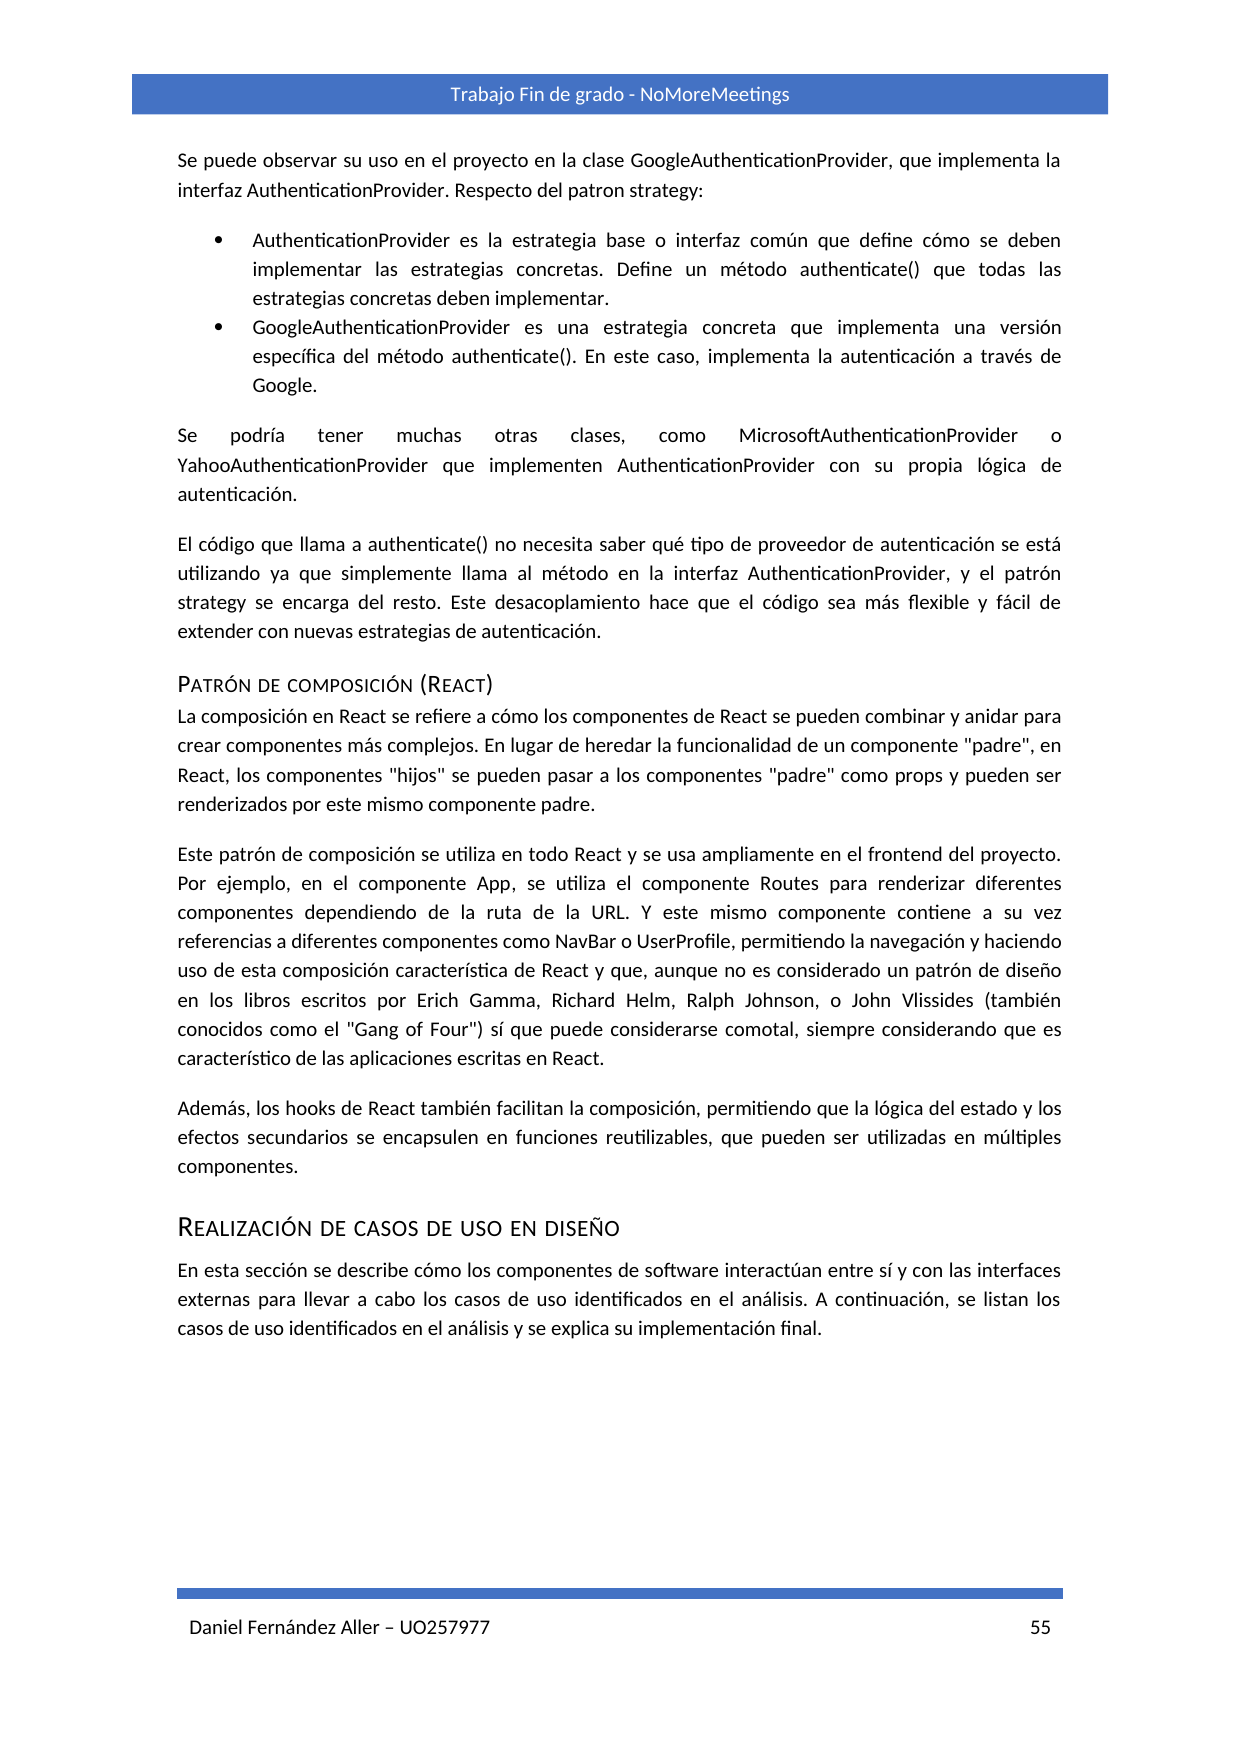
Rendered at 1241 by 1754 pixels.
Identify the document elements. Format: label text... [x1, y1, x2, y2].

subtitle Realización de casos de uso en diseño [177, 1208, 1063, 1243]
list AuthenticationProvider es la estrategia base o interfaz común que define cómo se deben implementar las estrategias concretas. Define un método authenticate() que todas las estrategias concretas deben implementar. [215, 227, 1063, 311]
text Además, los hooks de React también facilitan la composición, permitiendo que la lógica del estado y los efectos secundarios se encapsulen en funciones reutilizables, que pueden ser utilizadas en múltiples componentes. [177, 1095, 1063, 1179]
subtitle Patrón de composición (React) [177, 668, 1063, 699]
text En esta sección se describe cómo los componentes de software interactúan entre sí y con las interfaces externas para llevar a cabo los casos de uso identificados en el análisis. A continuación, se listan los casos de uso identificados en el análisis y se explica su implementación final. [177, 1257, 1063, 1341]
text El código que llama a authenticate() no necesita saber qué tipo de proveedor de autenticación se está utilizando ya que simplemente llama al método en la interfaz AuthenticationProvider, y el patrón strategy se encarga del resto. Este desacoplamiento hace que el código sea más flexible y fácil de extender con nuevas estrategias de autenticación. [177, 531, 1063, 644]
text Se puede observar su uso en el proyecto en la clase GoogleAuthenticationProvider, que implementa la interfaz AuthenticationProvider. Respecto del patron strategy: [177, 148, 1063, 202]
list GoogleAuthenticationProvider es una estrategia concreta que implementa una versión específica del método authenticate(). En este caso, implementa la autenticación a través de Google. [215, 314, 1063, 398]
text La composición en React se refiere a cómo los componentes de React se pueden combinar y anidar para crear componentes más complejos. En lugar de heredar la funcionalidad de un componente "padre", en React, los componentes "hijos" se pueden pasar a los componentes "padre" como props y pueden ser renderizados por este mismo componente padre. [177, 703, 1063, 816]
text Este patrón de composición se utiliza en todo React y se usa ampliamente en el frontend del proyecto. Por ejemplo, en el componente App​, se utiliza el componente Routes para renderizar diferentes componentes dependiendo de la ruta de la URL. Y este mismo componente contiene a su vez referencias a diferentes componentes como NavBar o UserProfile, permitiendo la navegación y haciendo uso de esta composición característica de React y que, aunque no es considerado un patrón de diseño en los libros escritos por Erich Gamma, Richard Helm, Ralph Johnson, o John Vlissides (también conocidos como el "Gang of Four") sí que puede considerarse comotal, siempre considerando que es característico de las aplicaciones escritas en React. [177, 841, 1063, 1071]
text Se podría tener muchas otras clases, como MicrosoftAuthenticationProvider o YahooAuthenticationProvider que implementen AuthenticationProvider con su propia lógica de autenticación. [177, 423, 1063, 506]
